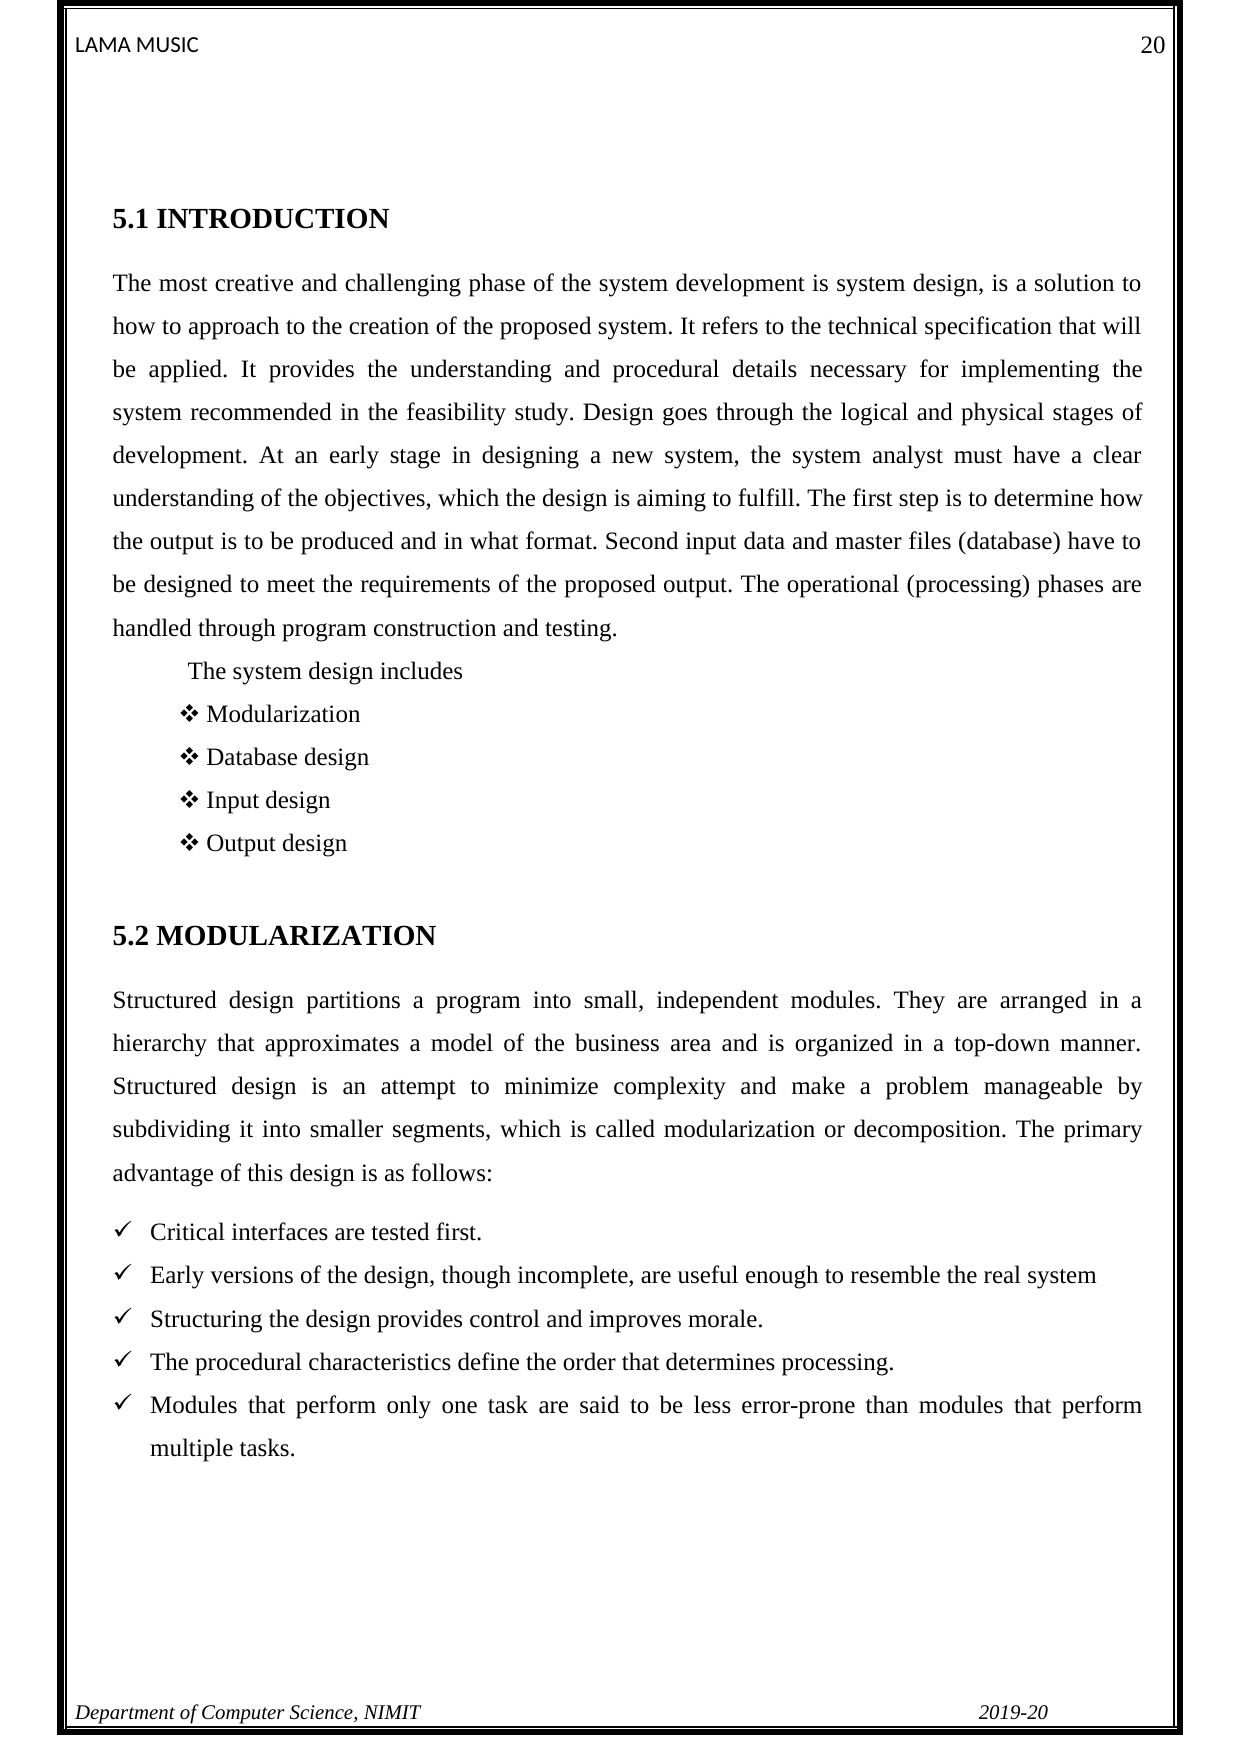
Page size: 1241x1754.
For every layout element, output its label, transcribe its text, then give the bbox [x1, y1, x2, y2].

text 5.2 MODULARIZATION [112, 918, 1144, 952]
list Input design [112, 785, 1144, 814]
list Modules that perform only one task are said to be less error-prone than modules that perform multiple tasks. [112, 1390, 1144, 1462]
list Database design [112, 742, 1144, 771]
list Structuring the design provides control and improves morale. [112, 1304, 1144, 1332]
list Early versions of the design, though incomplete, are useful enough to resemble the real system [112, 1261, 1144, 1289]
text Structured design partitions a program into small, independent modules. They are arranged in a hierarchy that approximates a model of the business area and is organized in a top-down manner. Structured design is an attempt to minimize complexity and make a problem manageable by subdividing it into smaller segments, which is called modularization or decomposition. The primary advantage of this design is as follows: [112, 985, 1144, 1186]
list Modularization [112, 699, 1144, 728]
text 5.1 INTRODUCTION [112, 201, 1144, 234]
list The procedural characteristics define the order that determines processing. [112, 1347, 1144, 1376]
text The most creative and challenging phase of the system development is system design, is a solution to how to approach to the creation of the proposed system. It refers to the technical specification that will be applied. It provides the understanding and procedural details necessary for implementing the system recommended in the feasibility study. Design goes through the logical and physical stages of development. At an early stage in designing a new system, the system analyst must have a clear understanding of the objectives, which the design is aiming to fulfill. The first step is to determine how the output is to be produced and in what format. Second input data and master files (database) have to be designed to meet the requirements of the proposed output. The operational (processing) phases are handled through program construction and testing. [112, 268, 1144, 641]
list Critical interfaces are tested first. [112, 1217, 1144, 1246]
list Output design [112, 828, 1144, 857]
text The system design includes [112, 656, 1144, 684]
